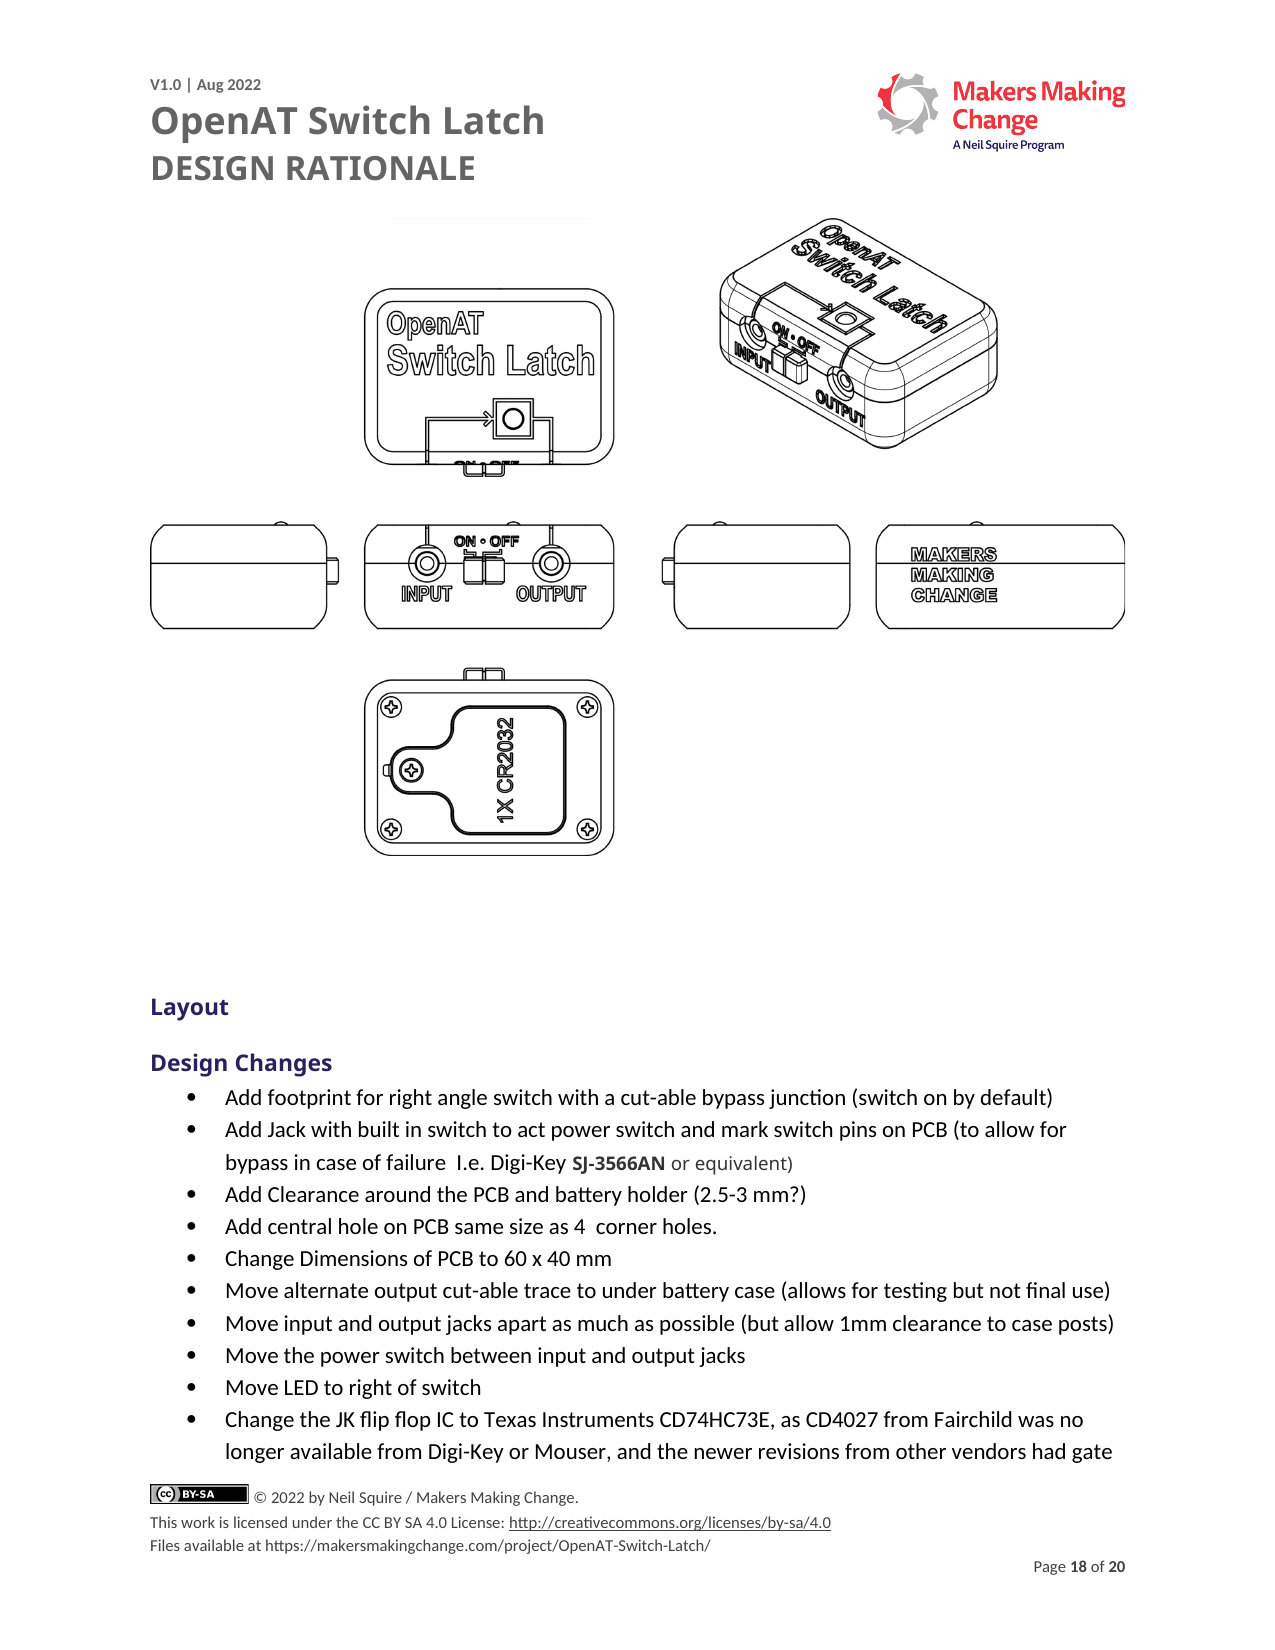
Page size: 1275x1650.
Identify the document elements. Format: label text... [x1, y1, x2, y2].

list Move alternate output cut-able trace to under battery case (allows for testing but not final use) [187, 1276, 1125, 1304]
list Add central hole on PCB same size as 4 corner holes. [187, 1212, 1125, 1240]
list Move input and output jacks apart as much as possible (but allow 1mm clearance to case posts) [187, 1309, 1125, 1337]
list Move LED to right of switch [187, 1373, 1125, 1401]
picture [150, 218, 1125, 856]
list Add Jack with built in switch to act power switch and mark switch pins on PCB (to allow for bypass in case of failure I.e. Digi-Key SJ-3566AN or equivalent) [187, 1116, 1125, 1176]
list Move the power switch between input and output jacks [187, 1341, 1125, 1369]
subtitle Design Changes [150, 1047, 1125, 1079]
list Change Dimensions of PCB to 60 x 40 mm [187, 1244, 1125, 1272]
list Add footprint for right angle switch with a cut-able bypass junction (switch on by default) [187, 1083, 1125, 1111]
picture [150, 1484, 249, 1504]
picture [877, 73, 1125, 152]
subtitle Layout [150, 991, 1125, 1022]
list Add Clearance around the PCB and battery holder (2.5-3 mm?) [187, 1180, 1125, 1208]
